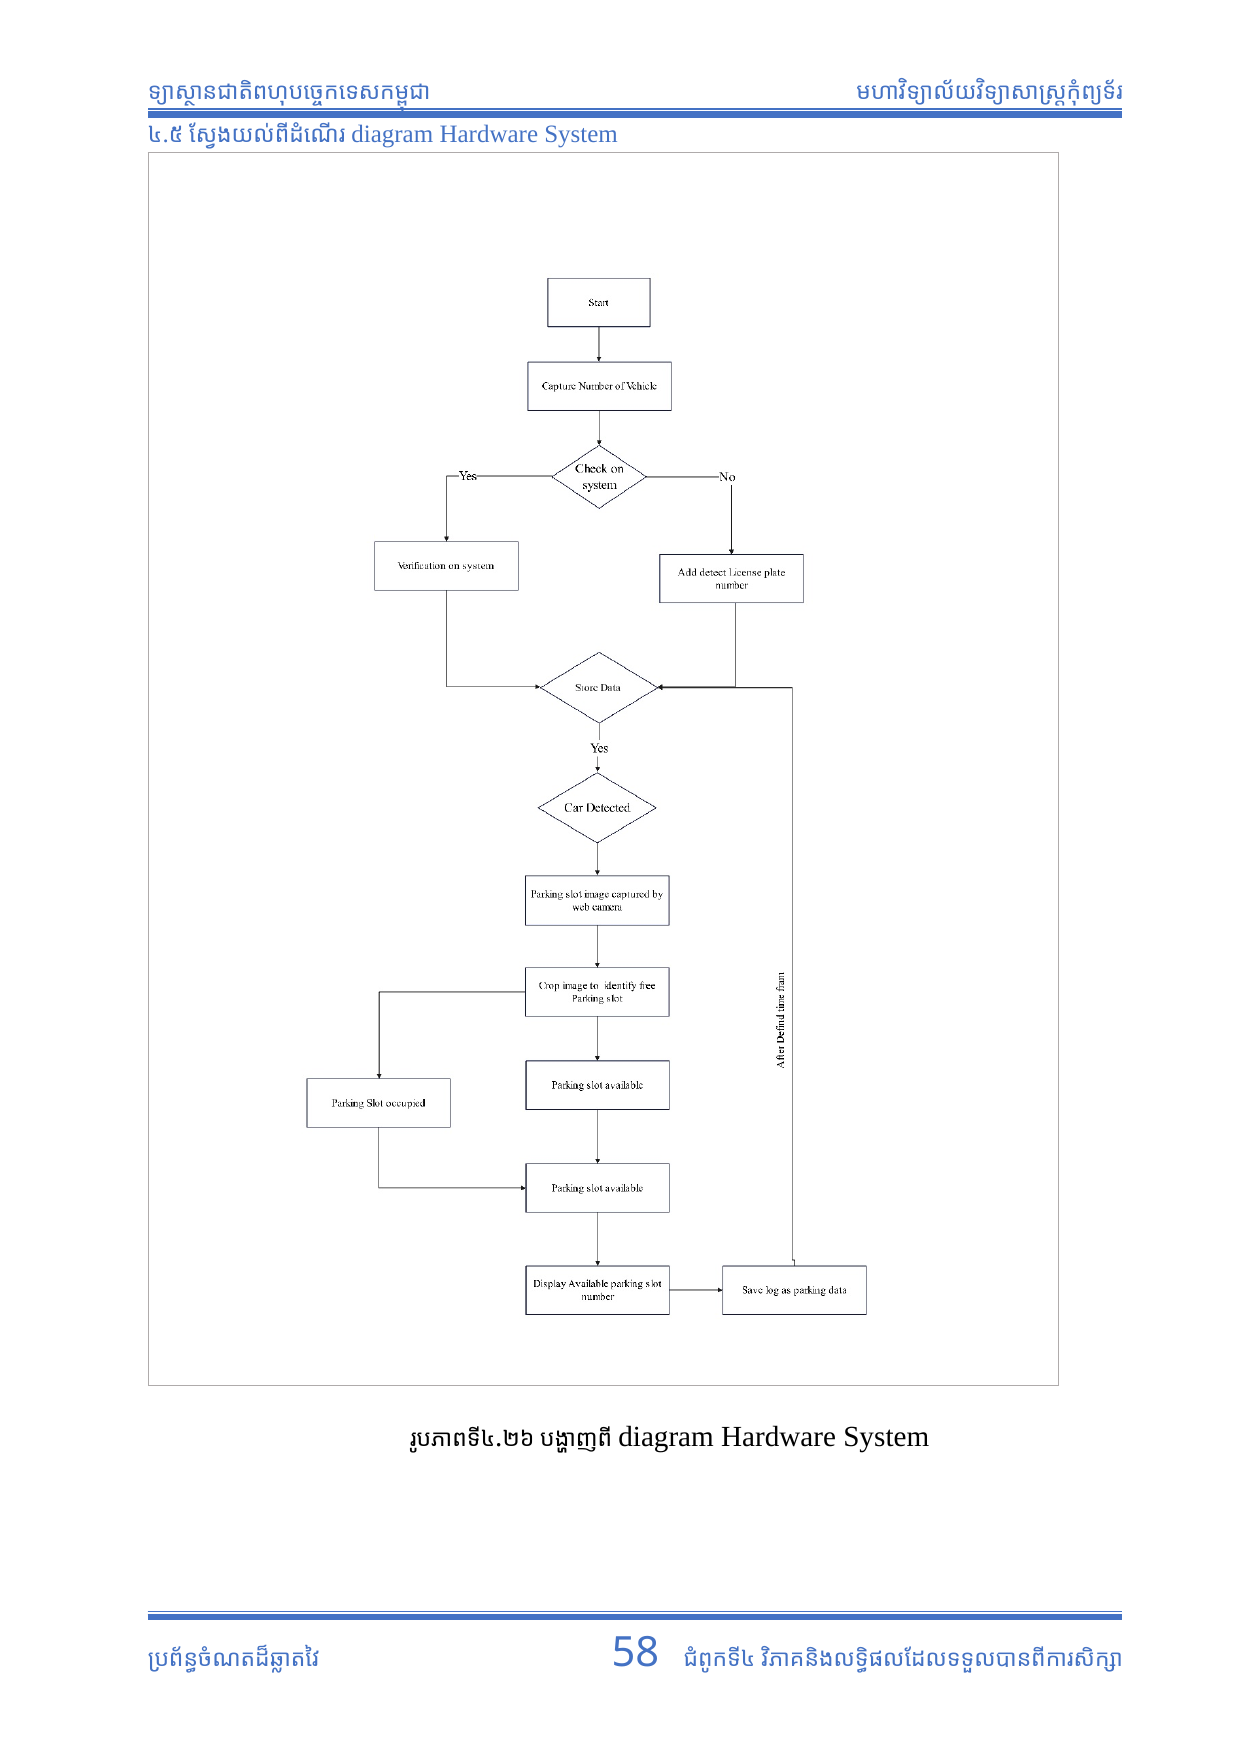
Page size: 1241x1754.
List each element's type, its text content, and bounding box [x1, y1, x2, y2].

picture [149, 153, 1058, 1385]
text ៤.៥ ស្វែងយល់ពីដំណើរ diagram Hardware System [148, 118, 1122, 149]
text រូបភាពទី៤.២៦ បង្ហាញពី diagram Hardware System [148, 1419, 1122, 1454]
